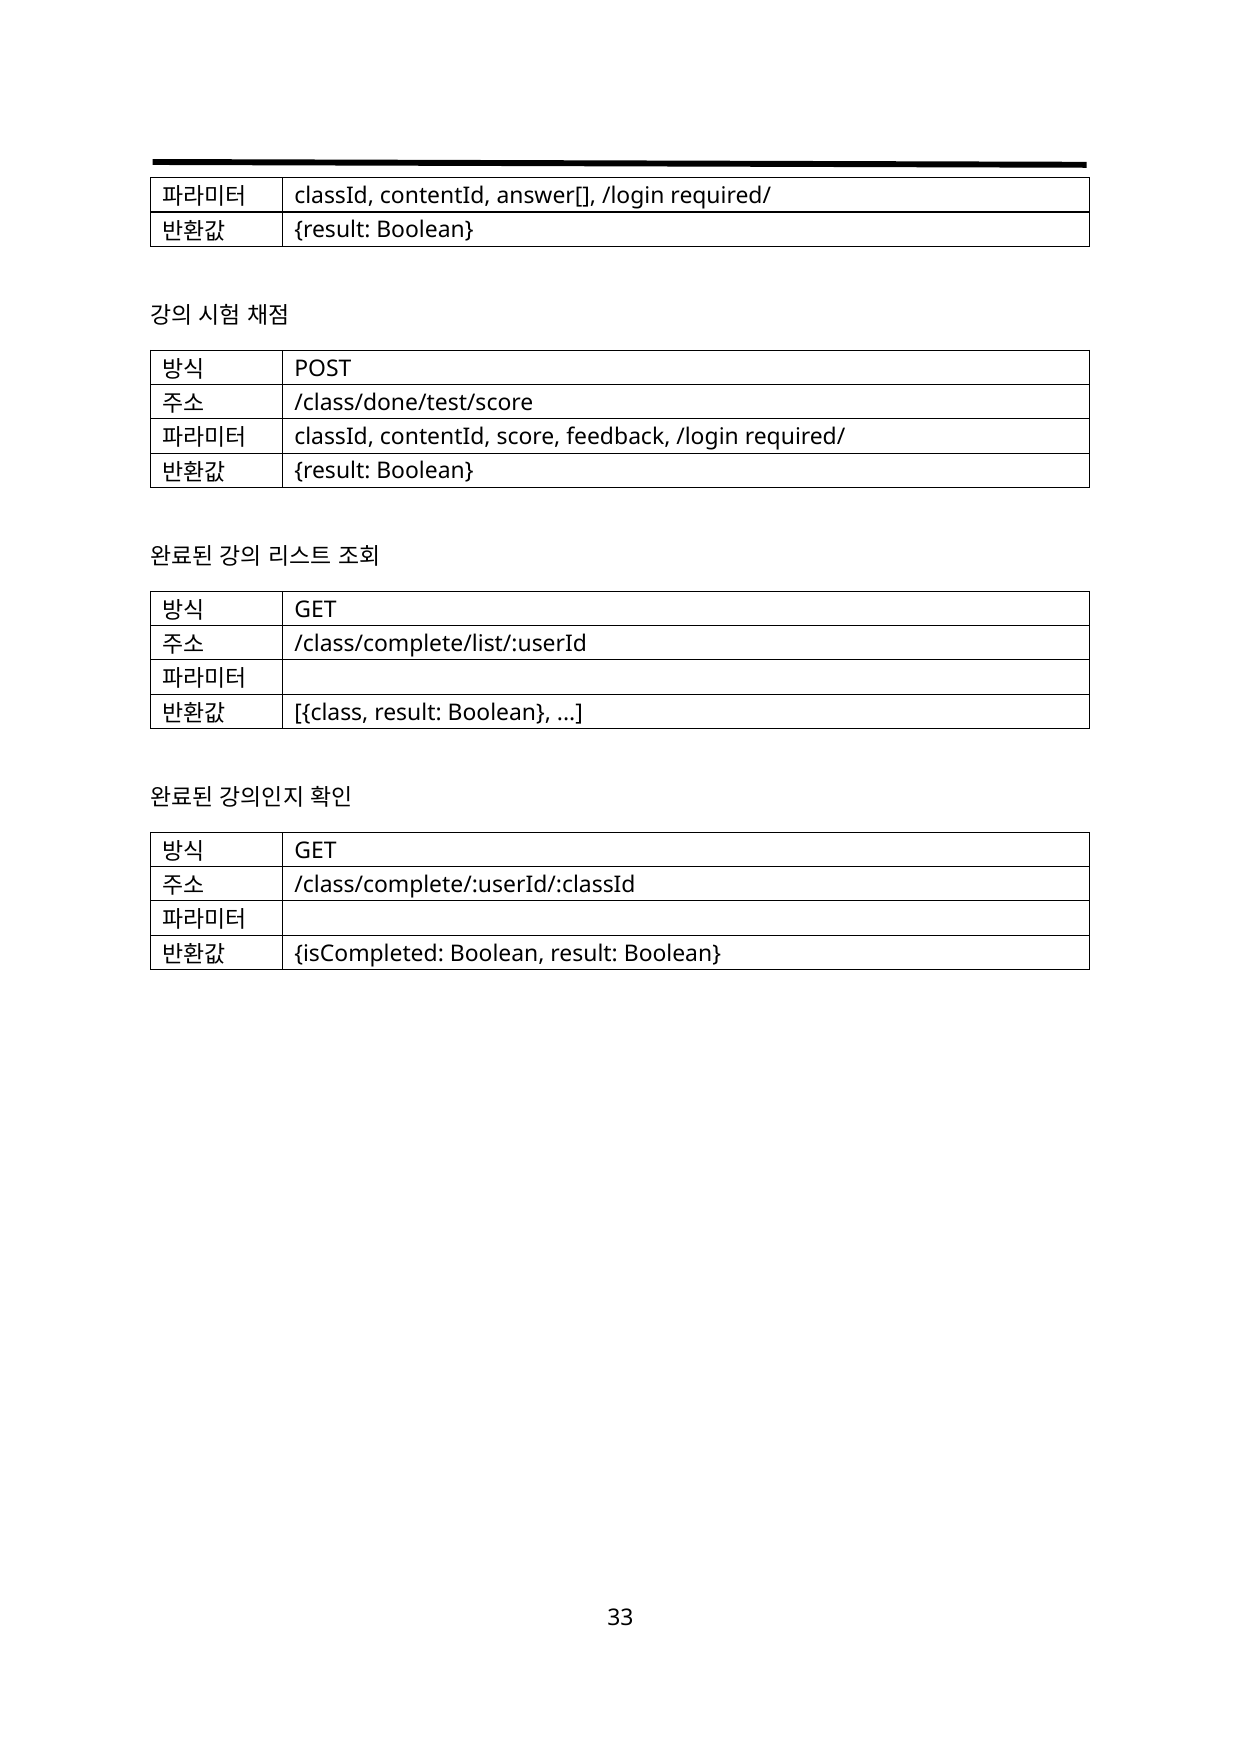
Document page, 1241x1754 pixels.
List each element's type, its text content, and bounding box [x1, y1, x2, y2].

table_cell 주소 [151, 385, 282, 418]
table_cell {result: Boolean} [283, 454, 1089, 487]
text 강의 시험 채점 [150, 297, 1090, 330]
table_header GET [283, 592, 1089, 625]
table_cell 파라미터 [151, 660, 282, 693]
table_header 방식 [151, 351, 282, 384]
table_cell {isCompleted: Boolean, result: Boolean} [283, 936, 1089, 969]
table_cell classId, contentId, answer[], /login required/ [283, 178, 1089, 211]
table_cell 반환값 [151, 695, 282, 728]
table_header 방식 [151, 592, 282, 625]
text 완료된 강의인지 확인 [150, 779, 1090, 812]
table_cell 반환값 [151, 213, 282, 246]
table_cell /class/done/test/score [283, 385, 1089, 418]
table_cell 반환값 [151, 454, 282, 487]
table_cell /class/complete/:userId/:classId [283, 867, 1089, 900]
table_cell [{class, result: Boolean}, ...] [283, 695, 1089, 728]
table_header 방식 [151, 833, 282, 866]
table_cell 주소 [151, 626, 282, 659]
table_header GET [283, 833, 1089, 866]
table_cell 반환값 [151, 936, 282, 969]
table_cell {result: Boolean} [283, 213, 1089, 246]
table_cell /class/complete/list/:userId [283, 626, 1089, 659]
table_cell 파라미터 [151, 419, 282, 452]
table_cell 파라미터 [151, 901, 282, 934]
table_cell [283, 660, 1089, 693]
table_cell 파라미터 [151, 178, 282, 211]
text 완료된 강의 리스트 조회 [150, 538, 1090, 571]
table_cell [283, 901, 1089, 934]
table_cell classId, contentId, score, feedback, /login required/ [283, 419, 1089, 452]
table_cell 주소 [151, 867, 282, 900]
table_header POST [283, 351, 1089, 384]
